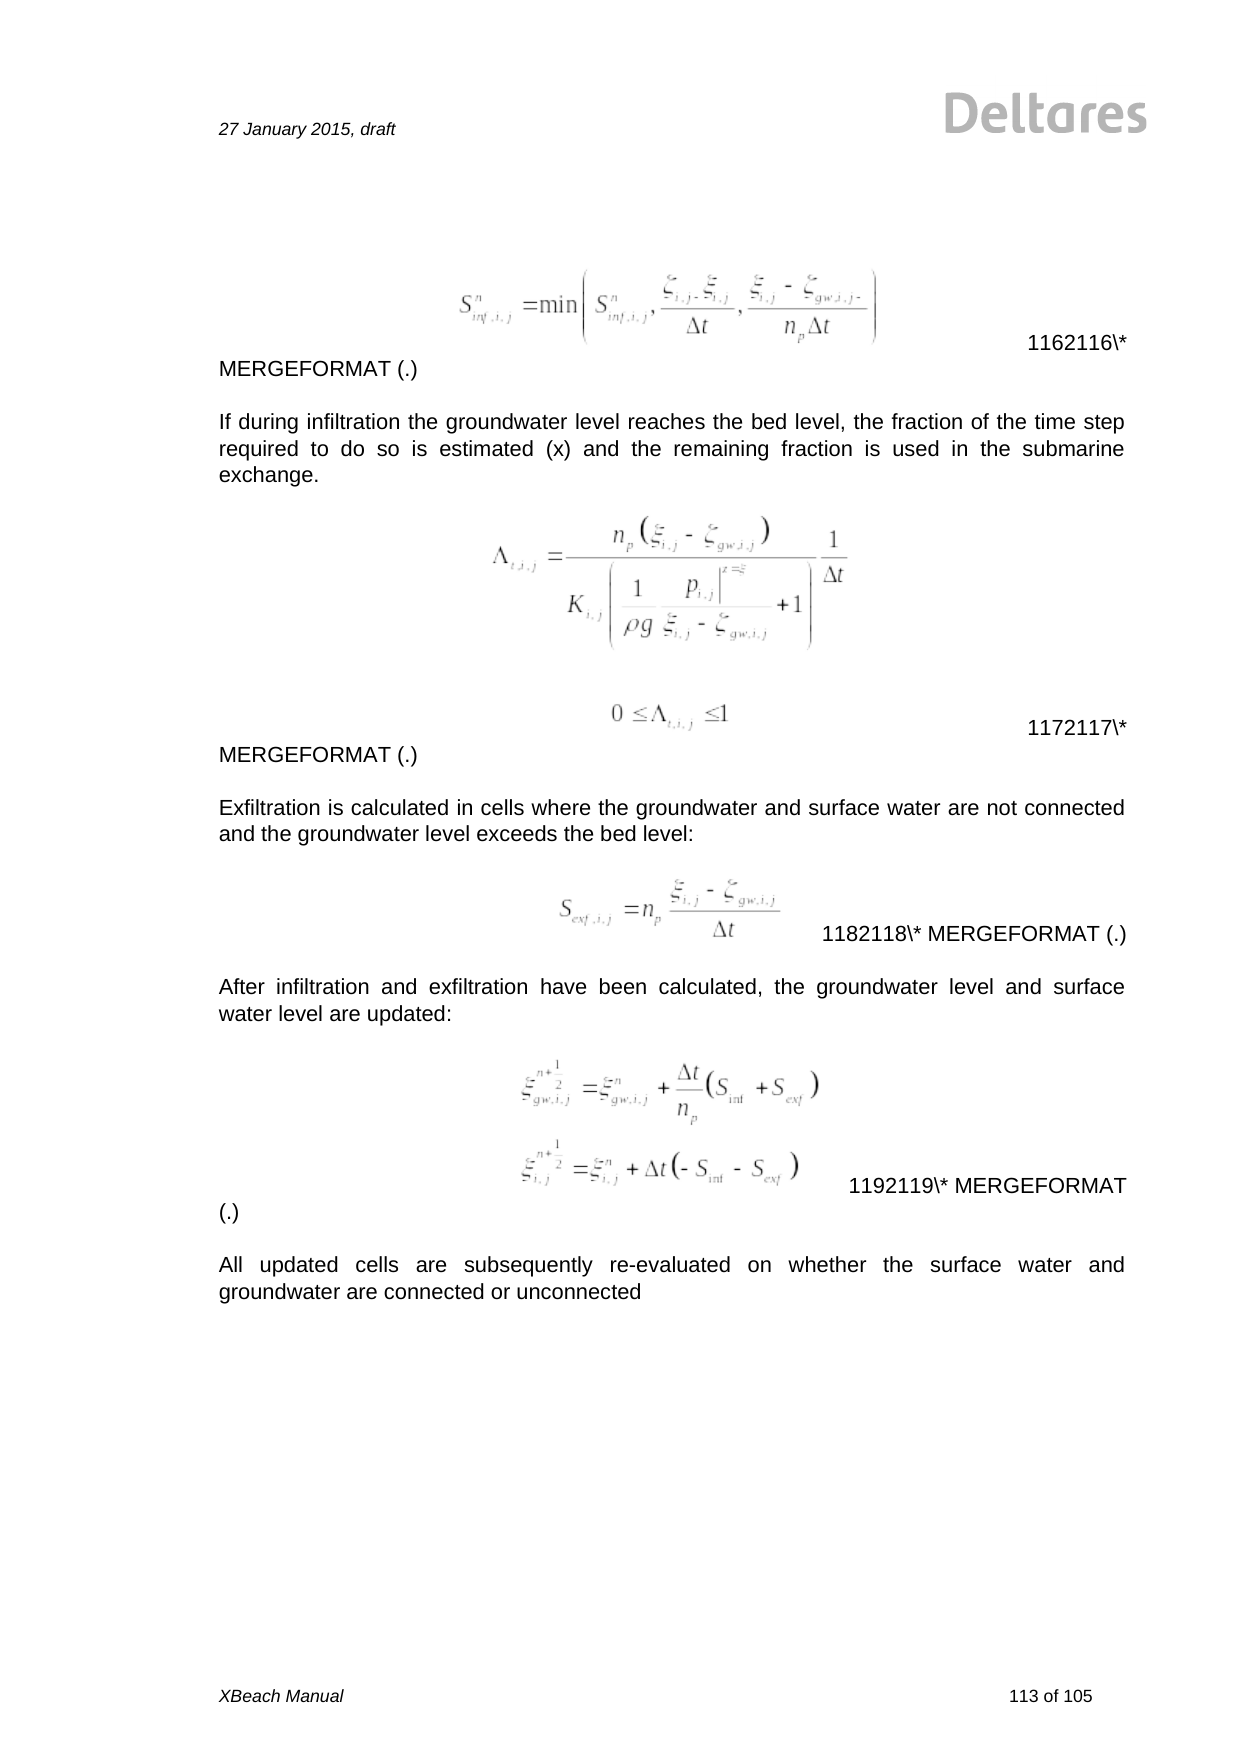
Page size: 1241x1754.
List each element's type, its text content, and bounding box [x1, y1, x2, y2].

text After infiltration and exfiltration have been calculated, the groundwater level and surface water level are updated: [218, 972, 1126, 1026]
picture [945, 75, 1147, 133]
text If during infiltration the groundwater level reaches the bed level, the fraction of the time step required to do so is estimated (x) and the remaining fraction is used in the submarine exchange. [218, 408, 1126, 487]
text All updated cells are subsequently re-evaluated on whether the surface water and groundwater are connected or unconnected [218, 1251, 1126, 1304]
text Exfiltration is calculated in cells where the groundwater and surface water are not connected and the groundwater level exceeds the bed level: [218, 793, 1126, 846]
